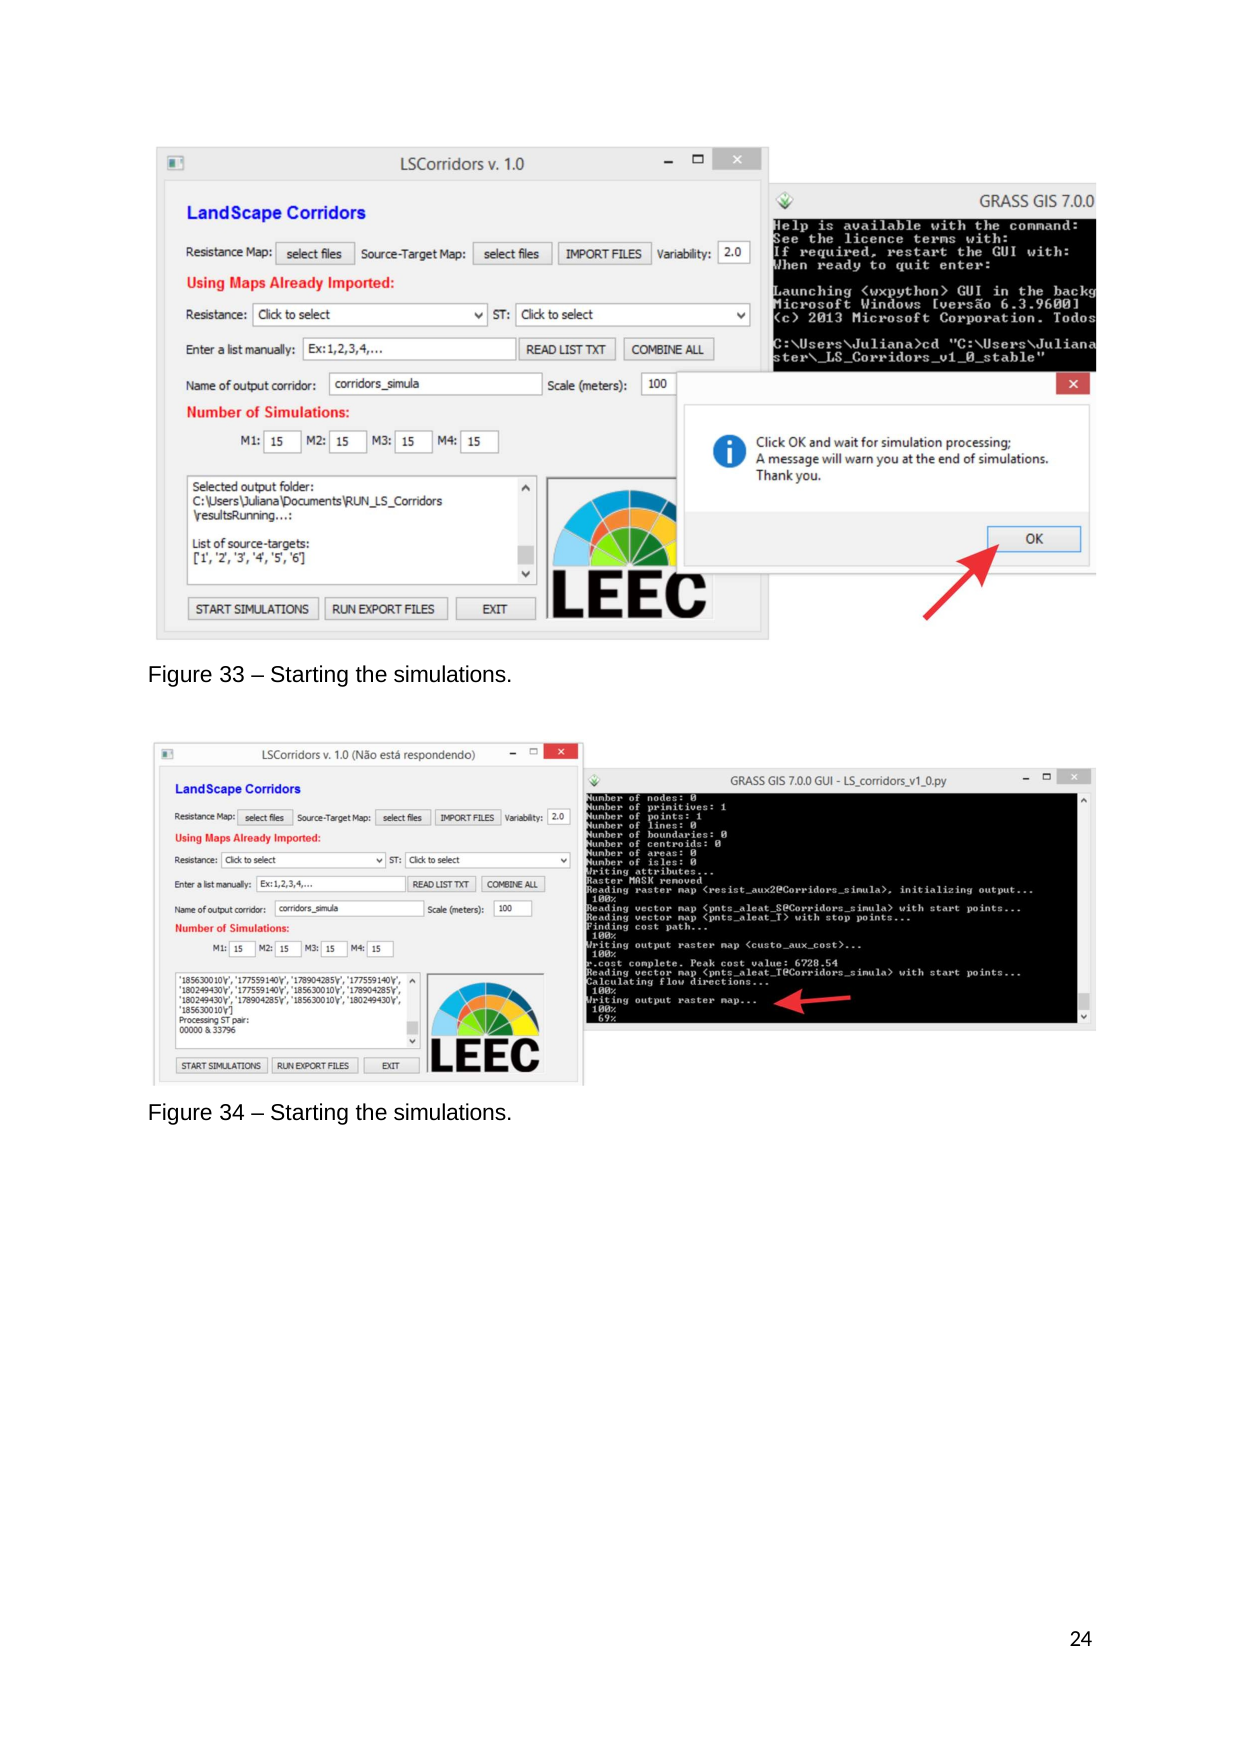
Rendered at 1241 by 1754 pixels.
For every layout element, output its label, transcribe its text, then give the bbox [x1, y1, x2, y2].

text Figure 34 – Starting the simulations. [148, 750, 1194, 1125]
picture [154, 145, 1097, 642]
picture [150, 739, 1097, 750]
text Figure 33 – Starting the simulations. [148, 661, 1194, 687]
